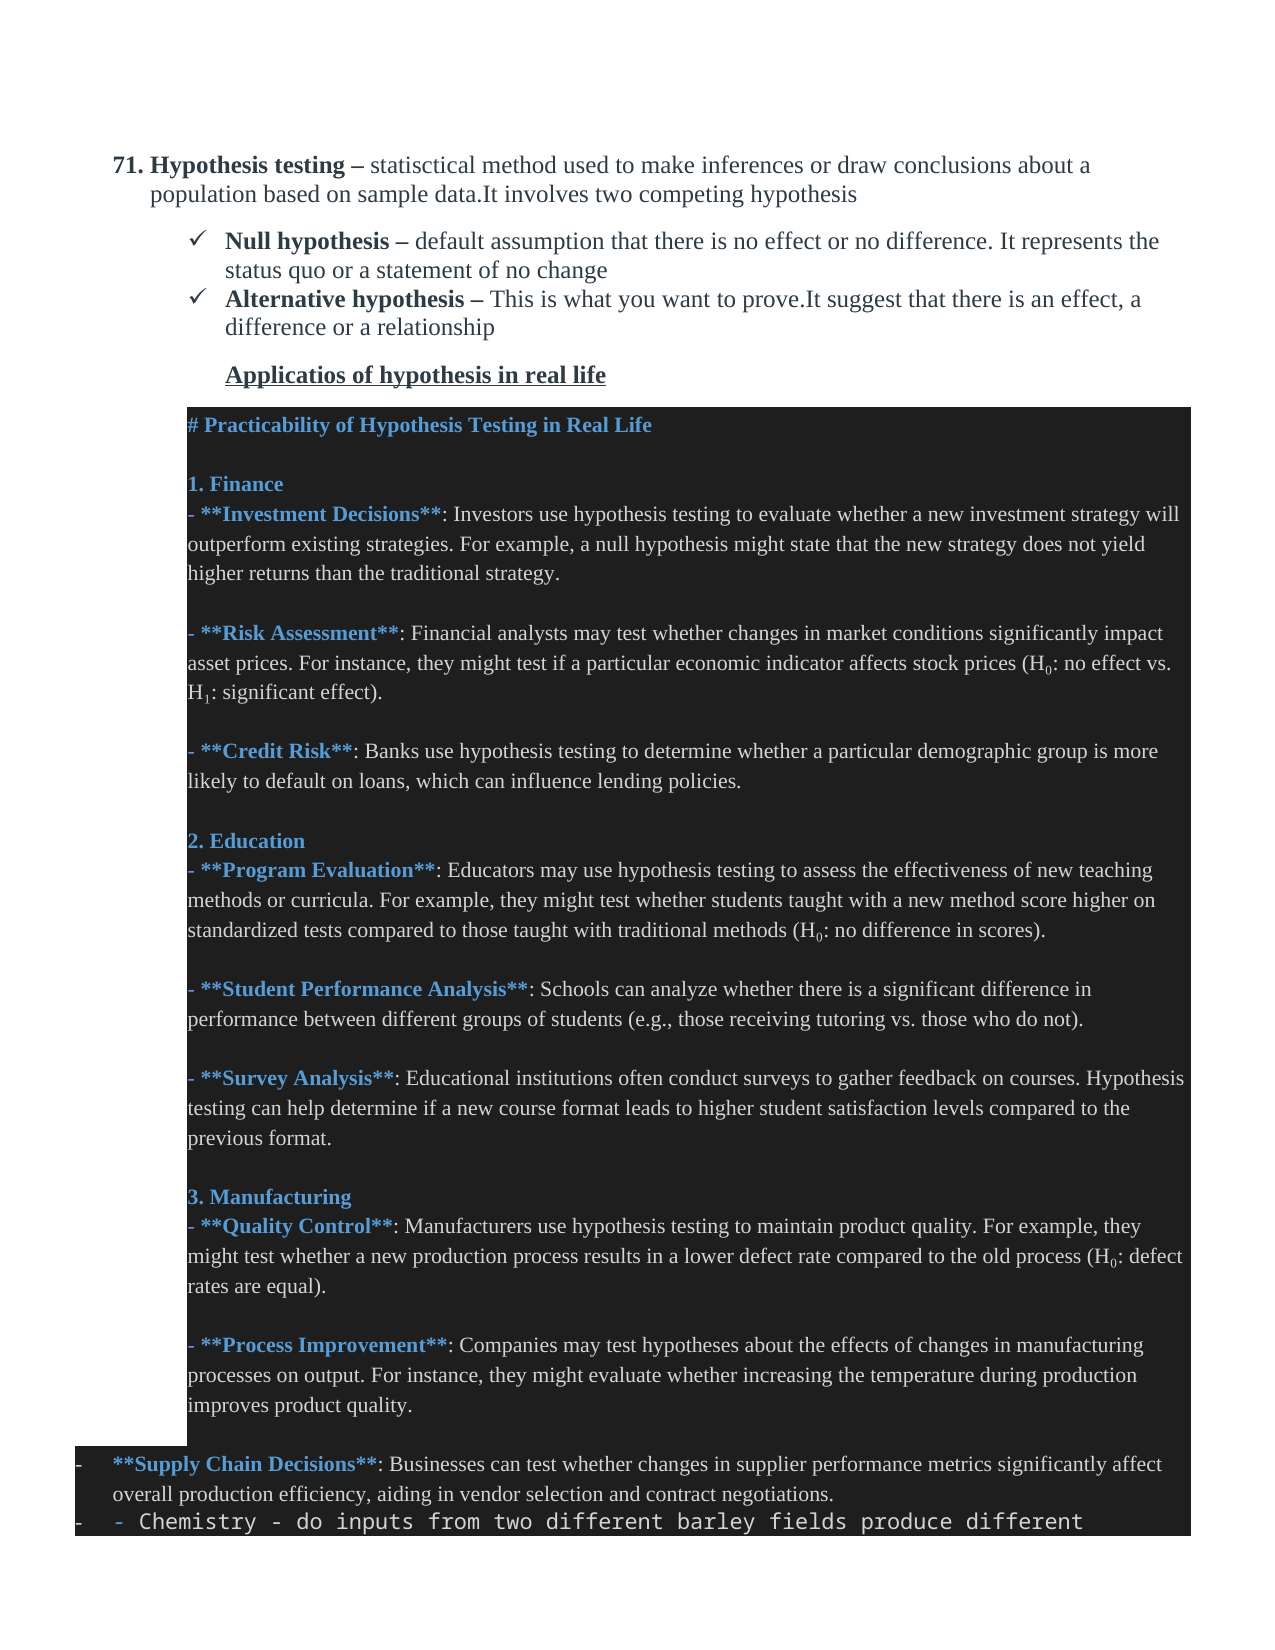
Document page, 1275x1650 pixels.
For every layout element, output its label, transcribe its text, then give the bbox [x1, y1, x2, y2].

text - **Program Evaluation**: Educators may use hypothesis testing to assess the effectiveness of new teaching methods or curricula. For example, they might test whether students taught with a new method score higher on standardized tests compared to those taught with traditional methods (H₀: no difference in scores). [187, 853, 1191, 942]
list Alternative hypothesis – This is what you want to prove.It suggest that there is an effect, a difference or a relationship [187, 284, 1191, 341]
list Hypothesis testing – statisctical method used to make inferences or draw conclusions about a population based on sample data.It involves two competing hypothesis [112, 150, 1191, 207]
text 1. Finance [187, 467, 1191, 497]
text - **Quality Control**: Manufacturers use hypothesis testing to maintain product quality. For example, they might test whether a new production process results in a lower defect rate compared to the old process (H₀: defect rates are equal). [187, 1209, 1191, 1298]
text - **Credit Risk**: Banks use hypothesis testing to determine whether a particular demographic group is more likely to default on loans, which can influence lending policies. [187, 734, 1191, 793]
text # Practicability of Hypothesis Testing in Real Life [187, 407, 1191, 437]
text Applicatios of hypothesis in real life [225, 360, 1191, 389]
text 3. Manufacturing [187, 1179, 1191, 1209]
text 2. Education [187, 823, 1191, 853]
list **Supply Chain Decisions**: Businesses can test whether changes in supplier performance metrics significantly affect overall production efficiency, aiding in vendor selection and contract negotiations. [75, 1447, 1191, 1506]
text - **Risk Assessment**: Financial analysts may test whether changes in market conditions significantly impact asset prices. For instance, they might test if a particular economic indicator affects stock prices (H₀: no effect vs. H₁: significant effect). [187, 615, 1191, 704]
list - Chemistry - do inputs from two different barley fields produce different [75, 1506, 1191, 1536]
list Null hypothesis – default assumption that there is no effect or no difference. It represents the status quo or a statement of no change [187, 226, 1191, 284]
text - **Student Performance Analysis**: Schools can analyze whether there is a significant difference in performance between different groups of students (e.g., those receiving tutoring vs. those who do not). [187, 972, 1191, 1031]
text - **Process Improvement**: Companies may test hypotheses about the effects of changes in manufacturing processes on output. For instance, they might evaluate whether increasing the temperature during production improves product quality. [187, 1328, 1191, 1417]
text - **Survey Analysis**: Educational institutions often conduct surveys to gather feedback on courses. Hypothesis testing can help determine if a new course format leads to higher student satisfaction levels compared to the previous format. [187, 1061, 1191, 1150]
text - **Investment Decisions**: Investors use hypothesis testing to evaluate whether a new investment strategy will outperform existing strategies. For example, a null hypothesis might state that the new strategy does not yield higher returns than the traditional strategy. [187, 497, 1191, 586]
